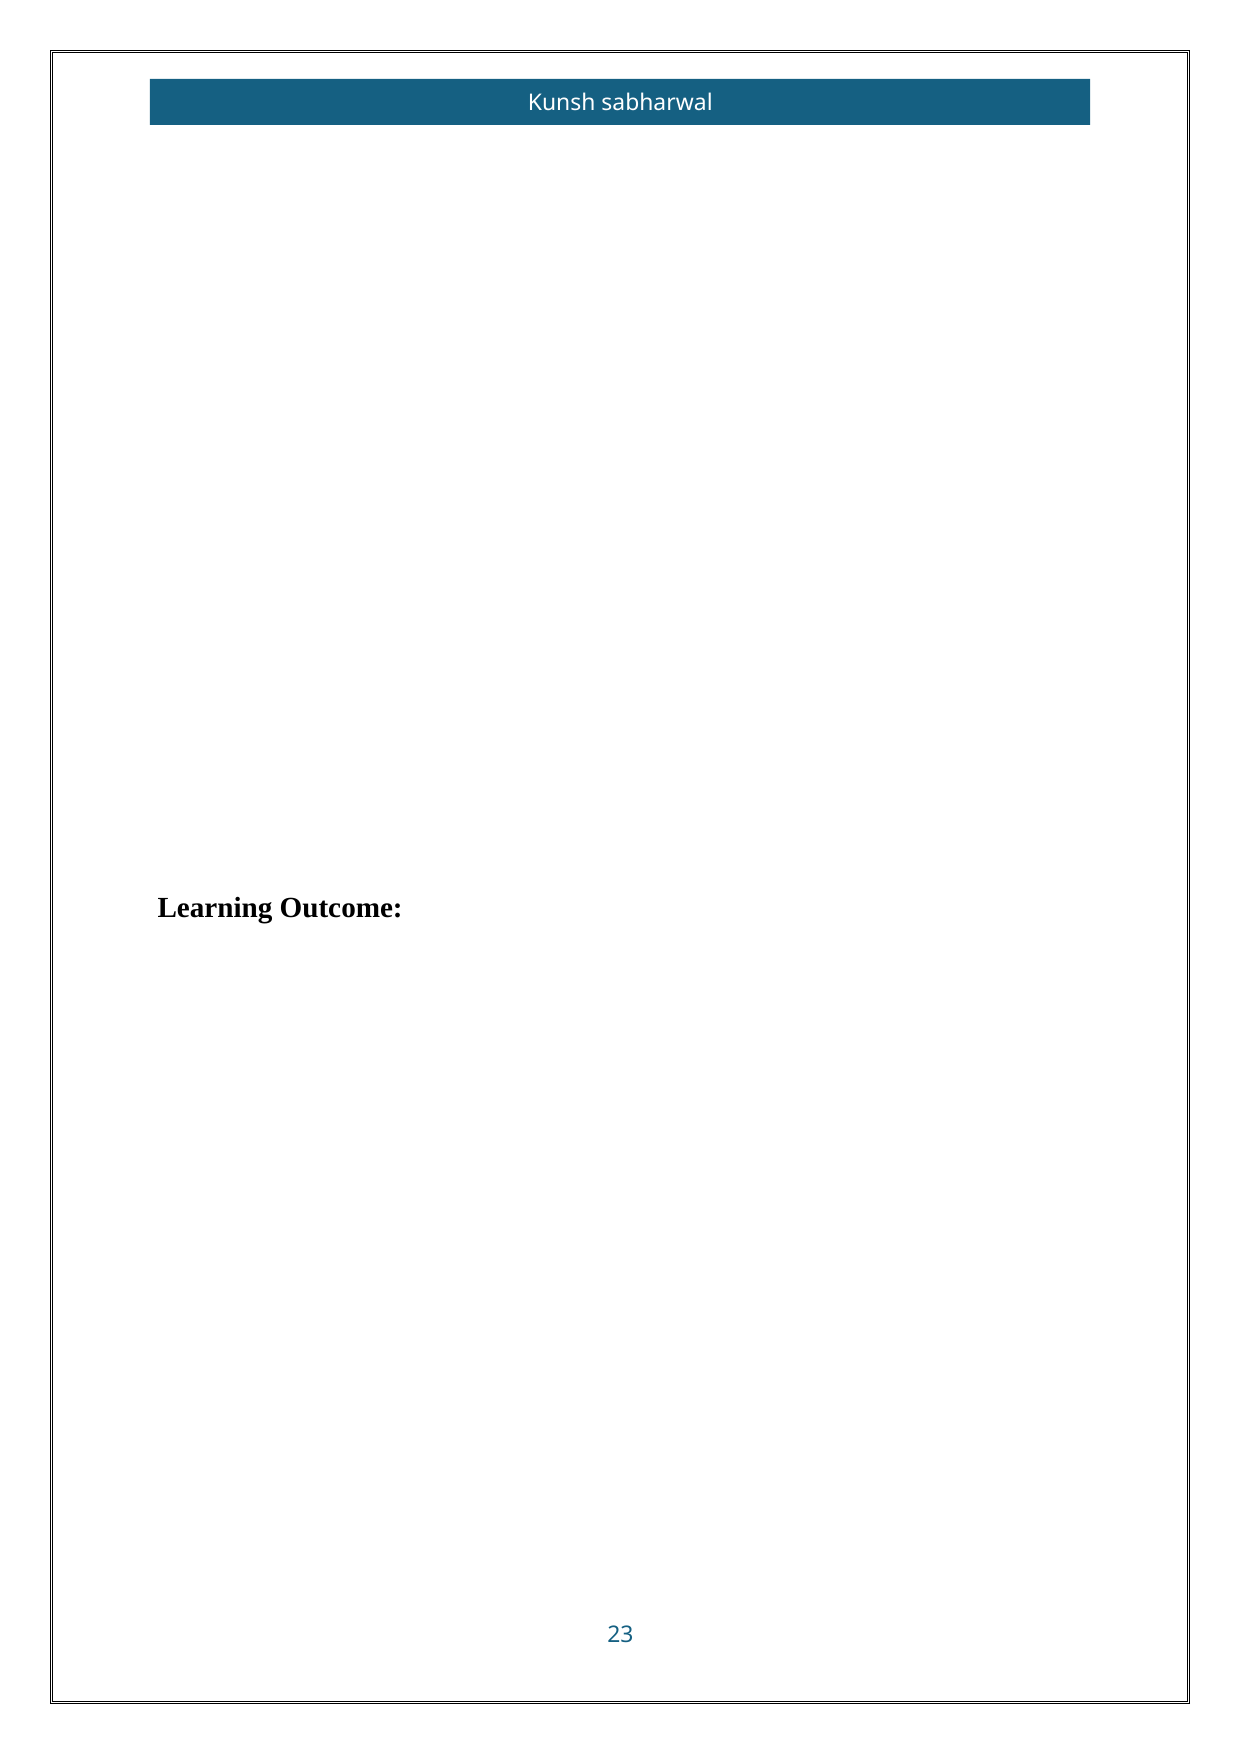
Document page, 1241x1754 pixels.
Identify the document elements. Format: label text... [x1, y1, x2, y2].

text Learning Outcome: [150, 150, 1090, 924]
